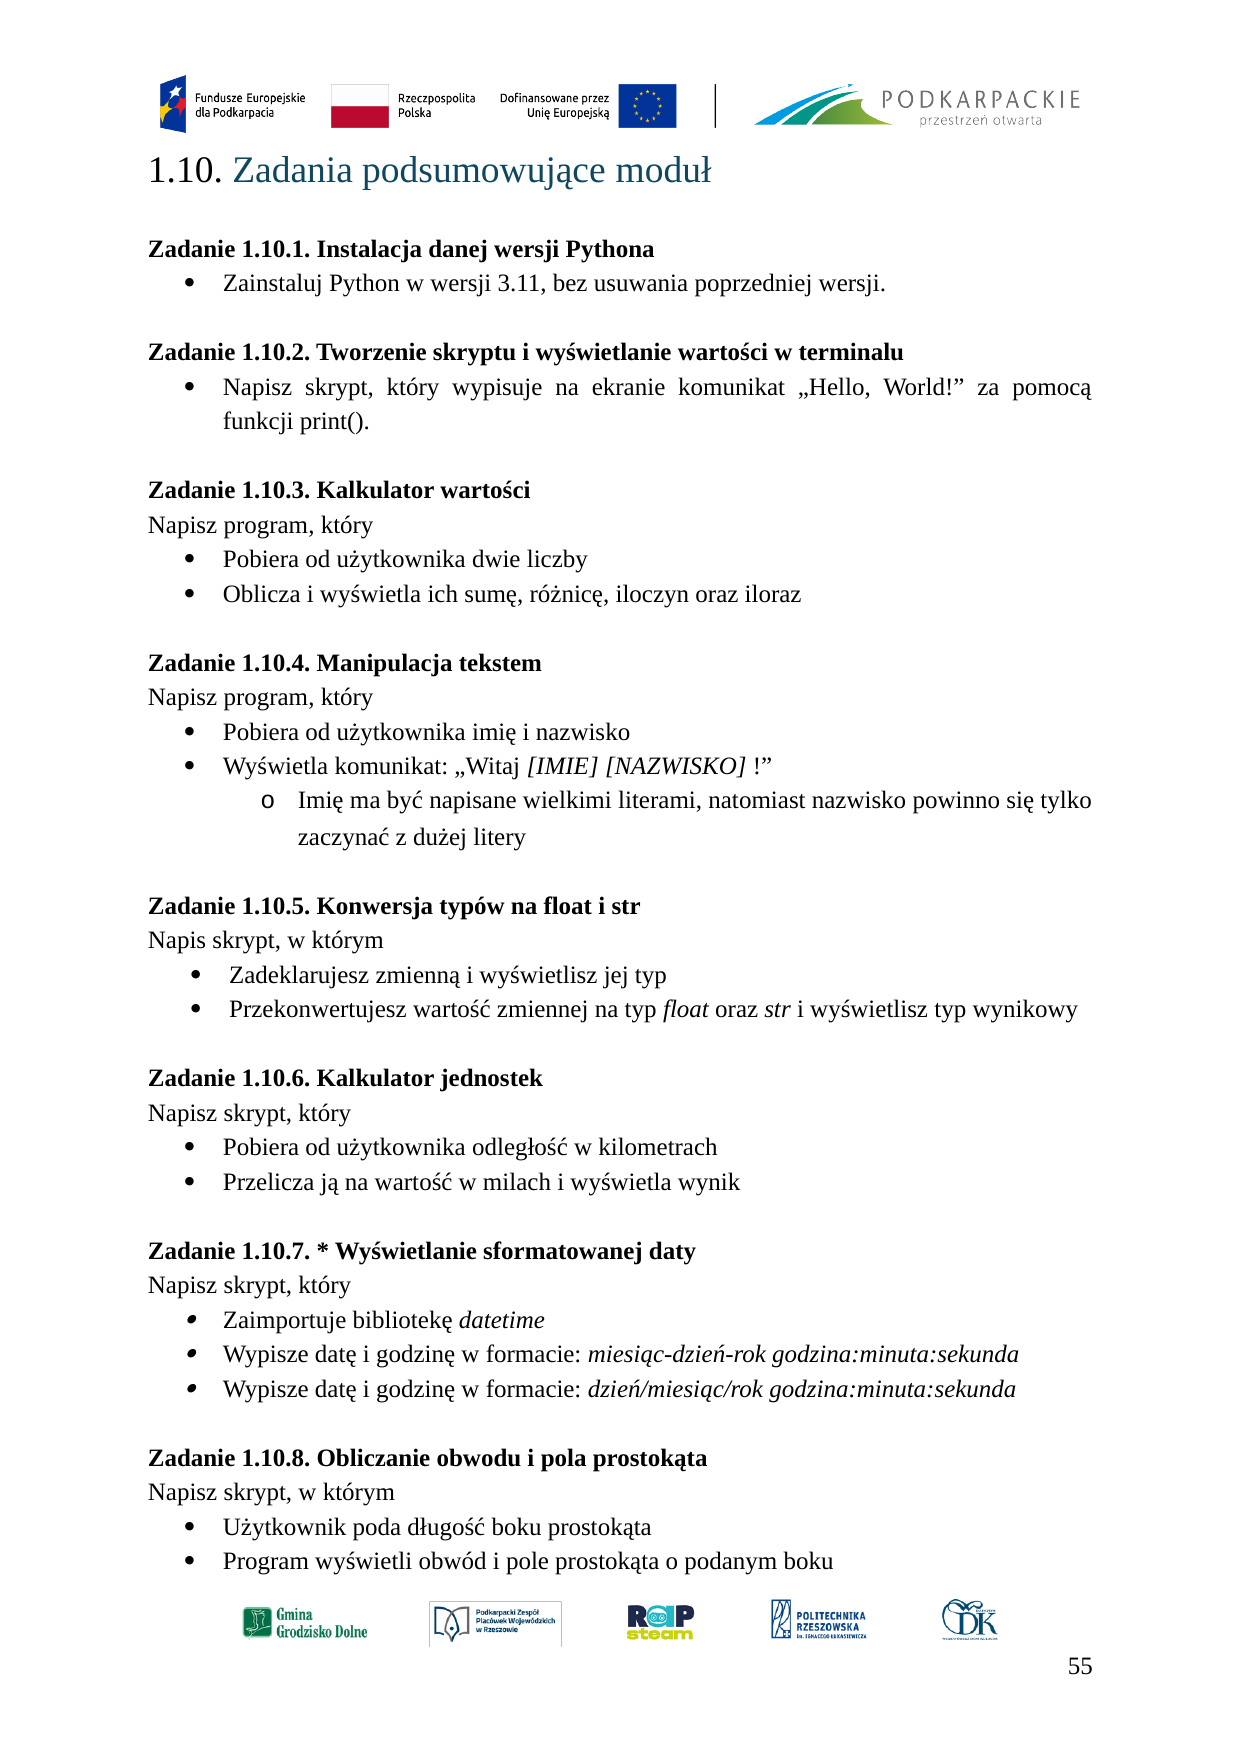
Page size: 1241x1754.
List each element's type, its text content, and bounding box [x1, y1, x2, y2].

list Zadeklarujesz zmienną i wyświetlisz jej typ [191, 960, 1092, 989]
list Pobiera od użytkownika imię i nazwisko [185, 717, 1092, 745]
text Napisz skrypt, który [148, 1270, 1092, 1299]
text Zadanie 1.10.8. Obliczanie obwodu i pola prostokąta [148, 1443, 1092, 1471]
text Zadanie 1.10.1. Instalacja danej wersji Pythona [148, 234, 1092, 263]
text Zadanie 1.10.3. Kalkulator wartości [148, 475, 1092, 504]
subtitle Zadania podsumowujące moduł [148, 148, 1092, 191]
list Wyświetla komunikat: „Witaj [IMIE] [NAZWISKO] !” [185, 751, 1092, 780]
text Napisz program, który [148, 682, 1092, 711]
list Zainstaluj Python w wersji 3.11, bez usuwania poprzedniej wersji. [185, 268, 1092, 297]
text Zadanie 1.10.4. Manipulacja tekstem [148, 648, 1092, 676]
text Napisz program, który [148, 510, 1092, 538]
list Pobiera od użytkownika dwie liczby [185, 544, 1092, 573]
text Napis skrypt, w którym [148, 926, 1092, 954]
picture [147, 60, 1093, 148]
list Pobiera od użytkownika odległość w kilometrach [185, 1132, 1092, 1161]
list Imię ma być napisane wielkimi literami, natomiast nazwisko powinno się tylko zaczynać z dużej litery [260, 786, 1092, 851]
list Program wyświetli obwód i pole prostokąta o podanym boku [185, 1546, 1092, 1575]
text Zadanie 1.10.6. Kalkulator jednostek [148, 1063, 1092, 1092]
list Przekonwertujesz wartość zmiennej na typ float oraz str i wyświetlisz typ wynikowy [191, 994, 1092, 1023]
text Zadanie 1.10.7. * Wyświetlanie sformatowanej daty [148, 1236, 1092, 1264]
list Wypisze datę i godzinę w formacie: dzień/miesiąc/rok godzina:minuta:sekunda [185, 1374, 1092, 1402]
list Zaimportuje bibliotekę datetime [185, 1305, 1092, 1333]
text Napisz skrypt, który [148, 1098, 1092, 1127]
list Użytkownik poda długość boku prostokąta [185, 1512, 1092, 1540]
list Napisz skrypt, który wypisuje na ekranie komunikat „Hello, World!” za pomocą funkcji print(). [185, 372, 1092, 435]
text Zadanie 1.10.5. Konwersja typów na float i str [148, 891, 1092, 920]
picture [242, 1585, 998, 1652]
text Napisz skrypt, w którym [148, 1477, 1092, 1506]
text Zadanie 1.10.2. Tworzenie skryptu i wyświetlanie wartości w terminalu [148, 337, 1092, 366]
list Wypisze datę i godzinę w formacie: miesiąc-dzień-rok godzina:minuta:sekunda [185, 1339, 1092, 1368]
list Oblicza i wyświetla ich sumę, różnicę, iloczyn oraz iloraz [185, 579, 1092, 607]
list Przelicza ją na wartość w milach i wyświetla wynik [185, 1167, 1092, 1196]
